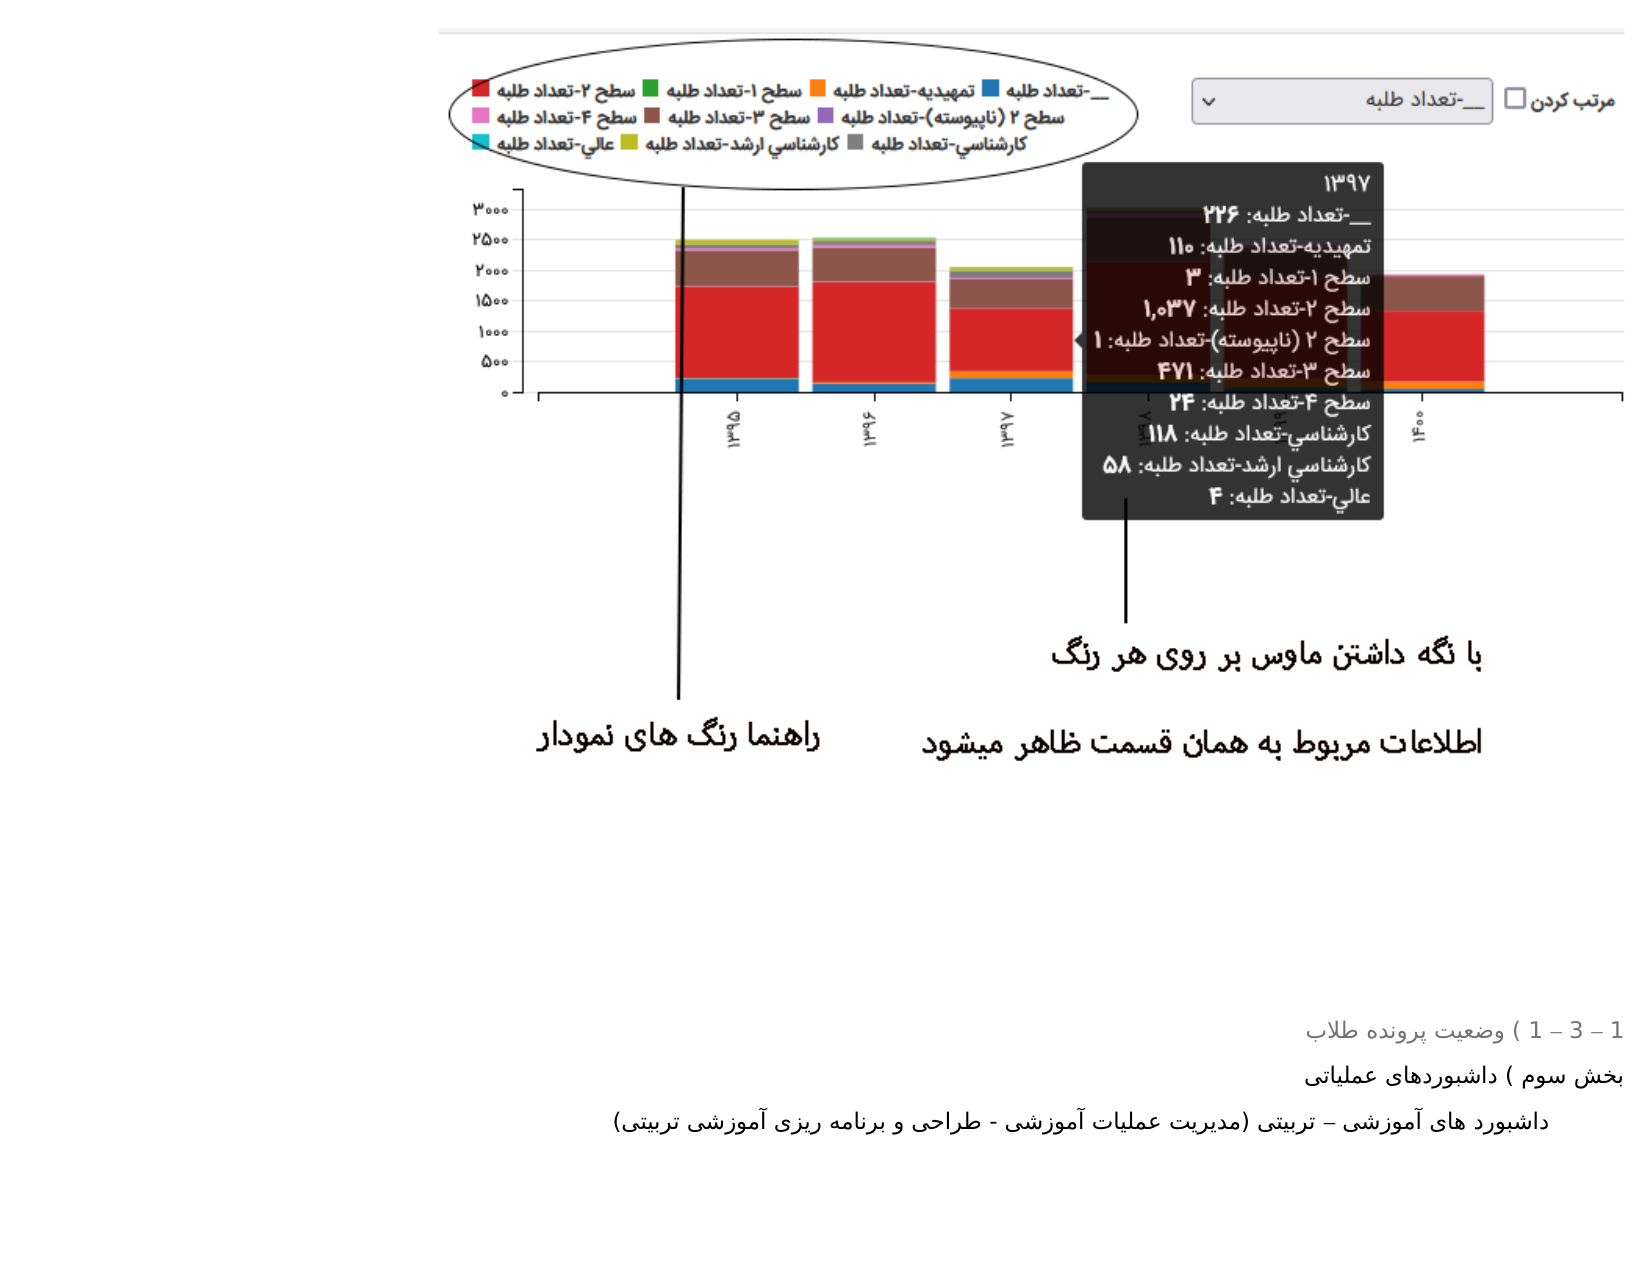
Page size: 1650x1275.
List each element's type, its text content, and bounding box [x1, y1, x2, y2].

text داشبورد های آموزشی – تربیتی (مدیریت عملیات آموزشی - طراحی و برنامه ریزی آموزشی تربیتی) [37, 1108, 1650, 1135]
picture [438, 28, 1625, 858]
text بخش سوم ) داشبوردهای عملیاتی [37, 1063, 1624, 1089]
text 1 – 3 – 1 ) وضعیت پرونده طلاب [37, 1017, 1624, 1044]
